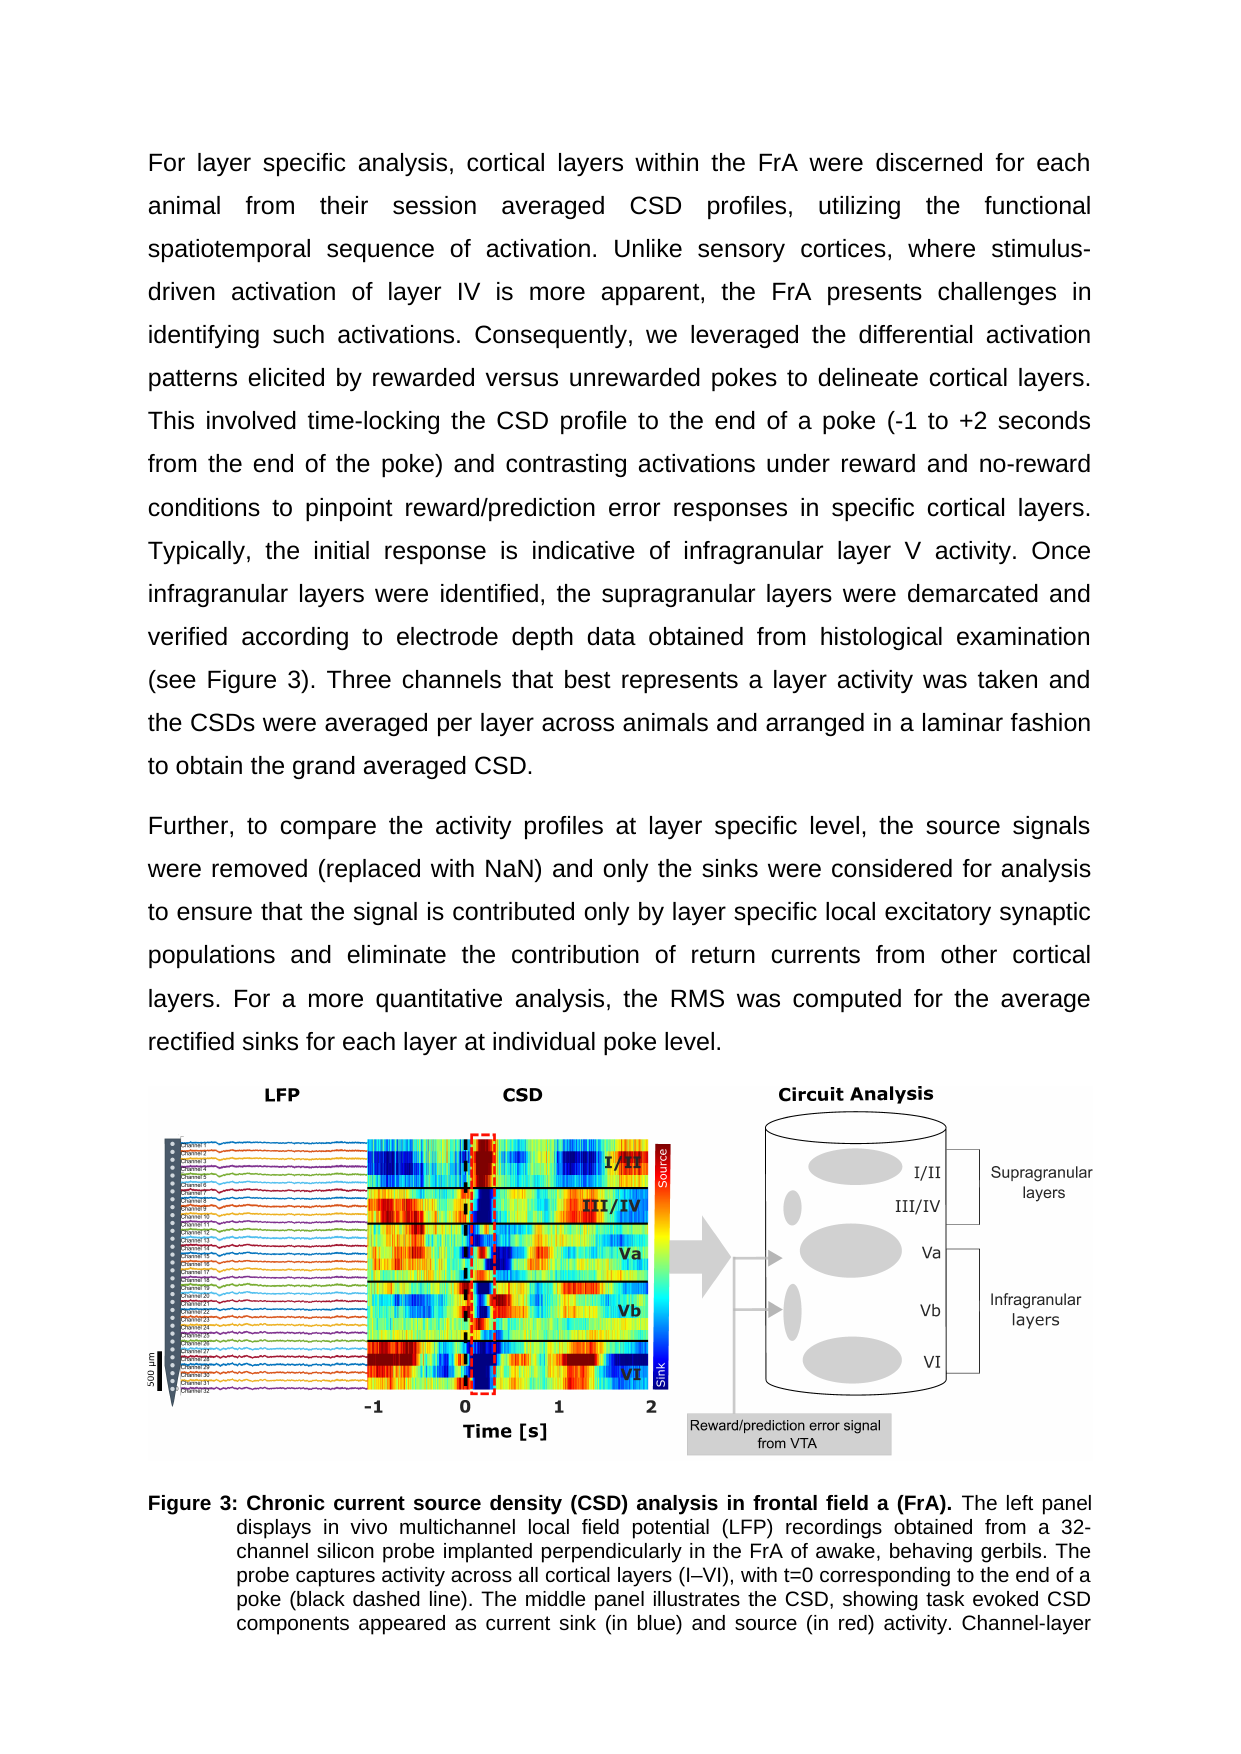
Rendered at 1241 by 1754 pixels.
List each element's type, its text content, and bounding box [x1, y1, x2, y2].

text For layer specific analysis, cortical layers within the FrA were discerned for each animal from their session averaged CSD profiles, utilizing the functional spatiotemporal sequence of activation. Unlike sensory cortices, where stimulus-driven activation of layer IV is more apparent, the FrA presents challenges in identifying such activations. Consequently, we leveraged the differential activation patterns elicited by rewarded versus unrewarded pokes to delineate cortical layers. This involved time-locking the CSD profile to the end of a poke (-1 to +2 seconds from the end of the poke) and contrasting activations under reward and no-reward conditions to pinpoint reward/prediction error responses in specific cortical layers. Typically, the initial response is indicative of infragranular layer V activity. Once infragranular layers were identified, the supragranular layers were demarcated and verified according to electrode depth data obtained from histological examination (see Figure 3). Three channels that best represents a layer activity was taken and the CSDs were averaged per layer across animals and arranged in a laminar fashion to obtain the grand averaged CSD. [148, 148, 1093, 780]
text Further, to compare the activity profiles at layer specific level, the source signals were removed (replaced with NaN) and only the sinks were considered for analysis to ensure that the signal is contributed only by layer specific local excitatory synaptic populations and eliminate the contribution of return currents from other cortical layers. For a more quantitative analysis, the RMS was computed for the average rectified sinks for each layer at individual poke level. [148, 811, 1093, 1056]
picture [147, 1086, 1093, 1461]
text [148, 1491, 1093, 1635]
